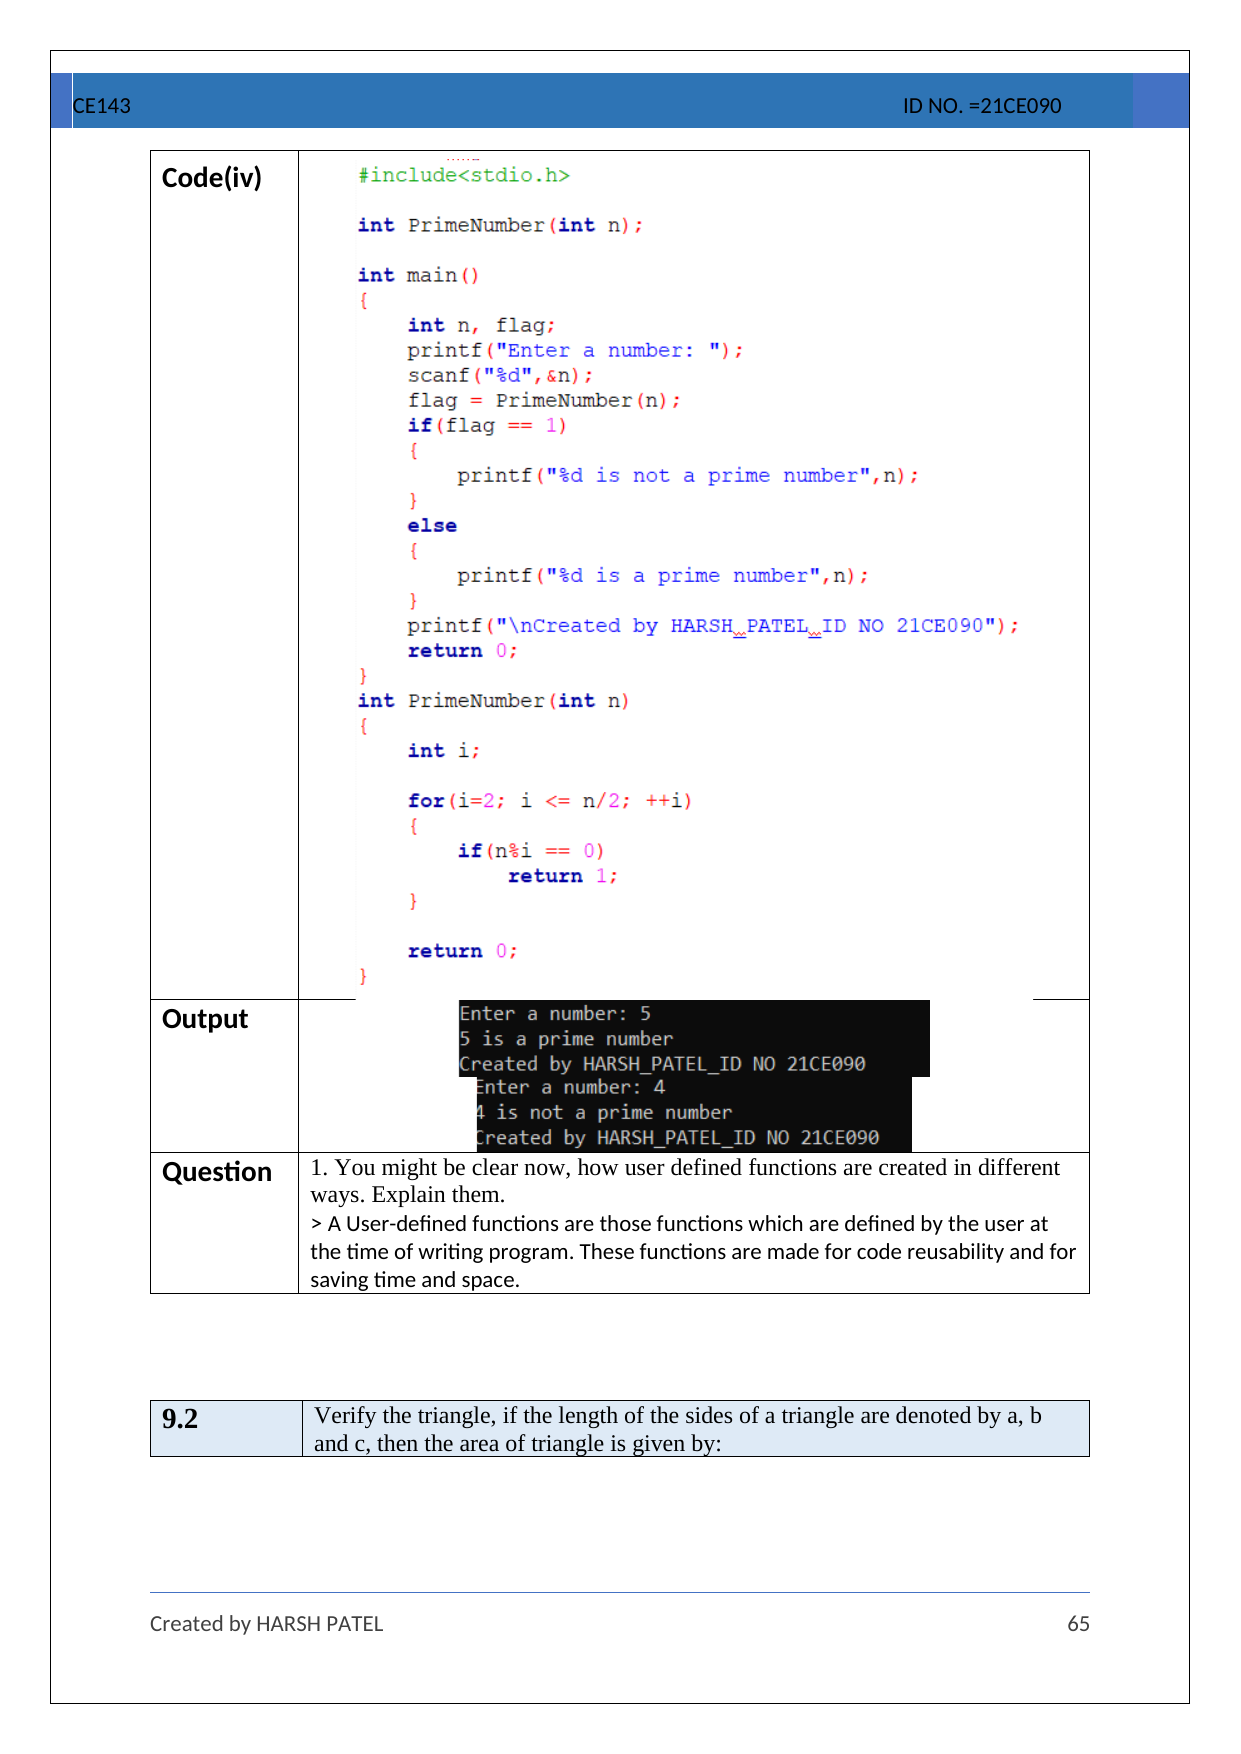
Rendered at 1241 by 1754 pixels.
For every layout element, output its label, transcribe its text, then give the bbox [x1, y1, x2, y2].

table_cell Output [151, 1000, 298, 1152]
table_cell [912, 1000, 1089, 1152]
table_header 9.2 [151, 1401, 302, 1456]
table_cell Code(iv) [151, 151, 298, 999]
table_cell [299, 1000, 476, 1152]
picture [355, 159, 1034, 1152]
table_cell [299, 151, 1089, 999]
table_cell 1. You might be clear now, how user defined functions are created in different ways. Explain them. > A User-defined functions are those functions which are defined by the user at the time of writing program. These functions are made for code reusability and for saving time and space. [299, 1153, 1089, 1293]
table_cell Question [151, 1153, 298, 1293]
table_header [303, 1401, 1089, 1456]
